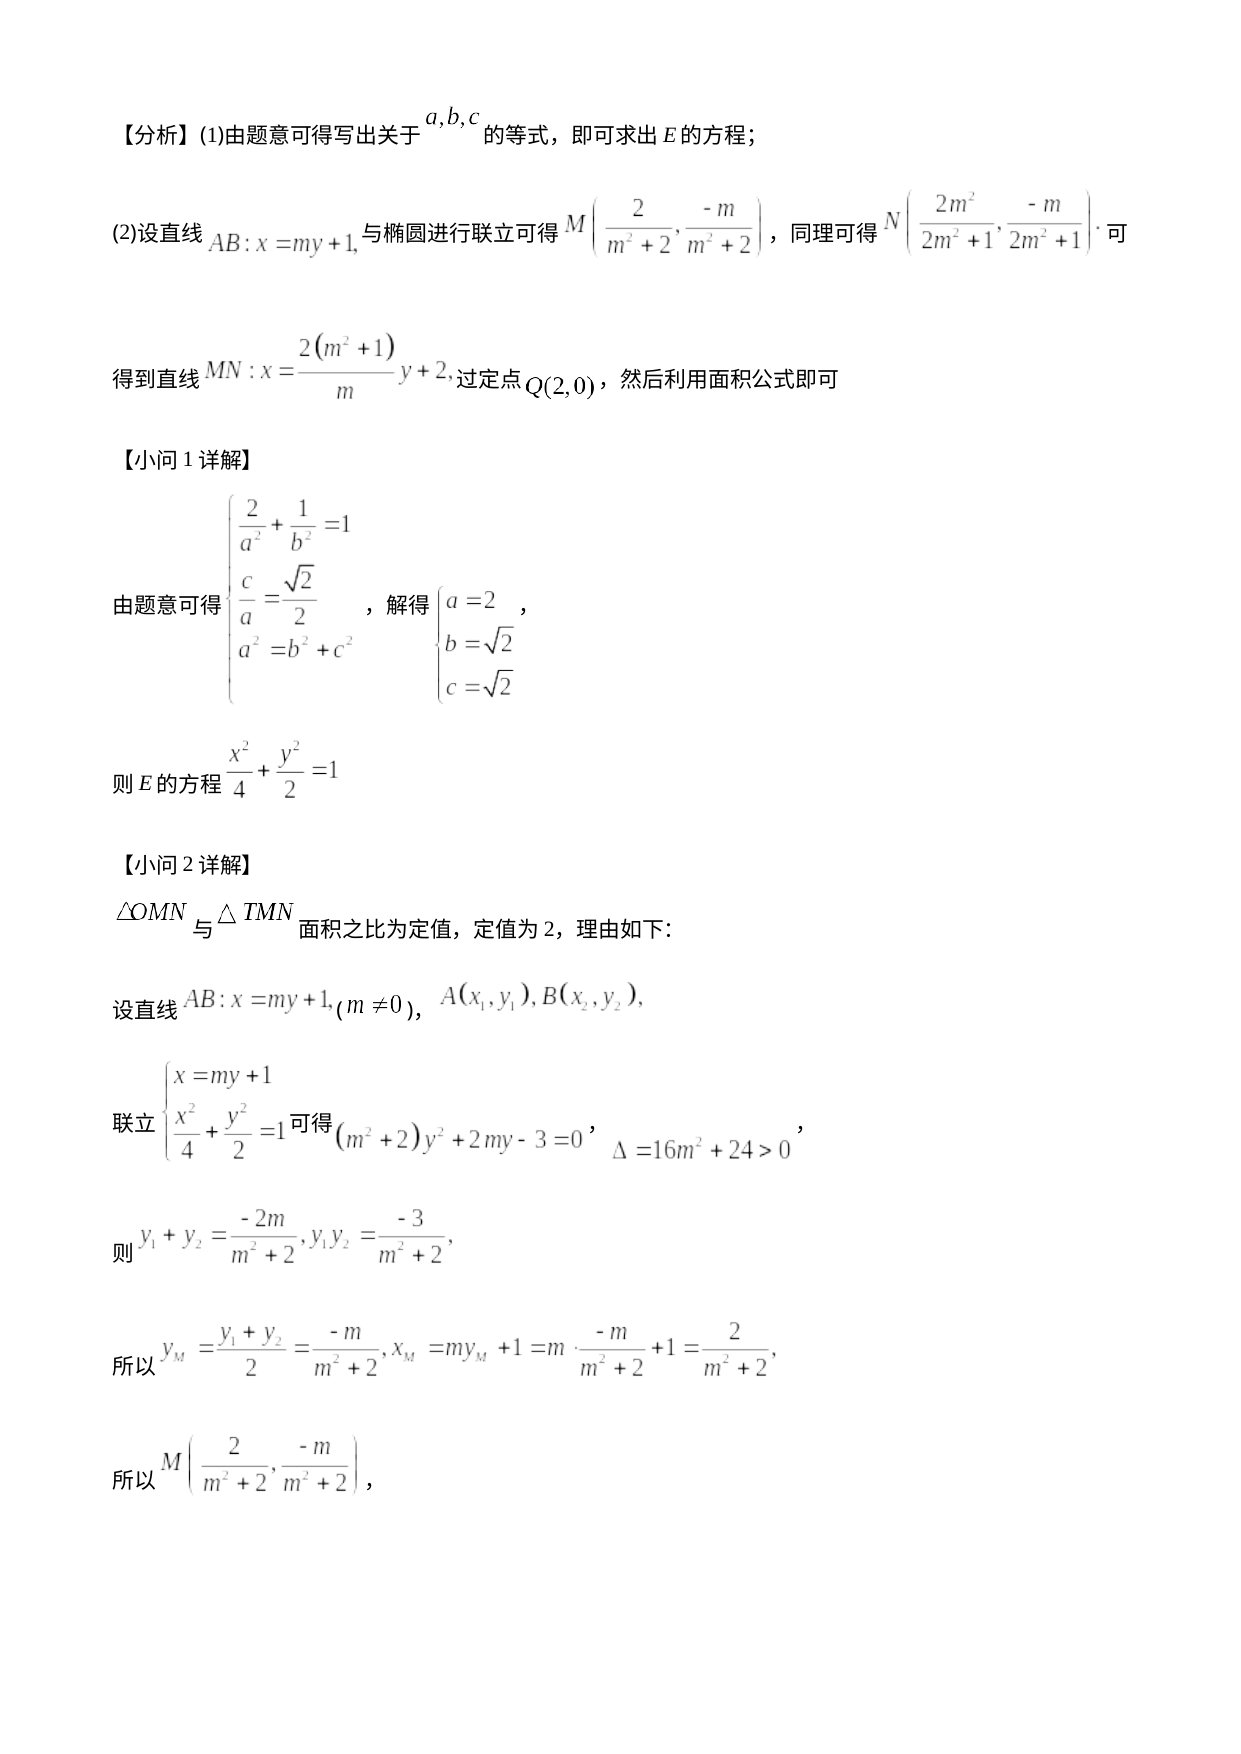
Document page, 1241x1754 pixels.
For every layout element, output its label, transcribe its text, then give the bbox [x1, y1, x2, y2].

text 【小问2详解】 [112, 847, 1128, 880]
text 则 [112, 1203, 1128, 1301]
text 【分析】(1)由题意可得写出关于的等式，即可求出E的方程； [112, 102, 1128, 167]
text 联立可得，， [112, 1057, 1128, 1187]
text 所以 [112, 1316, 1128, 1414]
text 设直线()， [112, 976, 1128, 1041]
text 则E的方程 [112, 734, 1128, 831]
text (2)设直线与椭圆进行联立可得，同理可得可得到直线过定点，然后利用面积公式即可 [112, 183, 1128, 426]
text 【小问1详解】 [112, 442, 1128, 475]
text 与面积之比为定值，定值为2，理由如下： [112, 896, 1128, 961]
text 由题意可得，解得， [112, 491, 1128, 718]
text 所以， [112, 1430, 1128, 1527]
